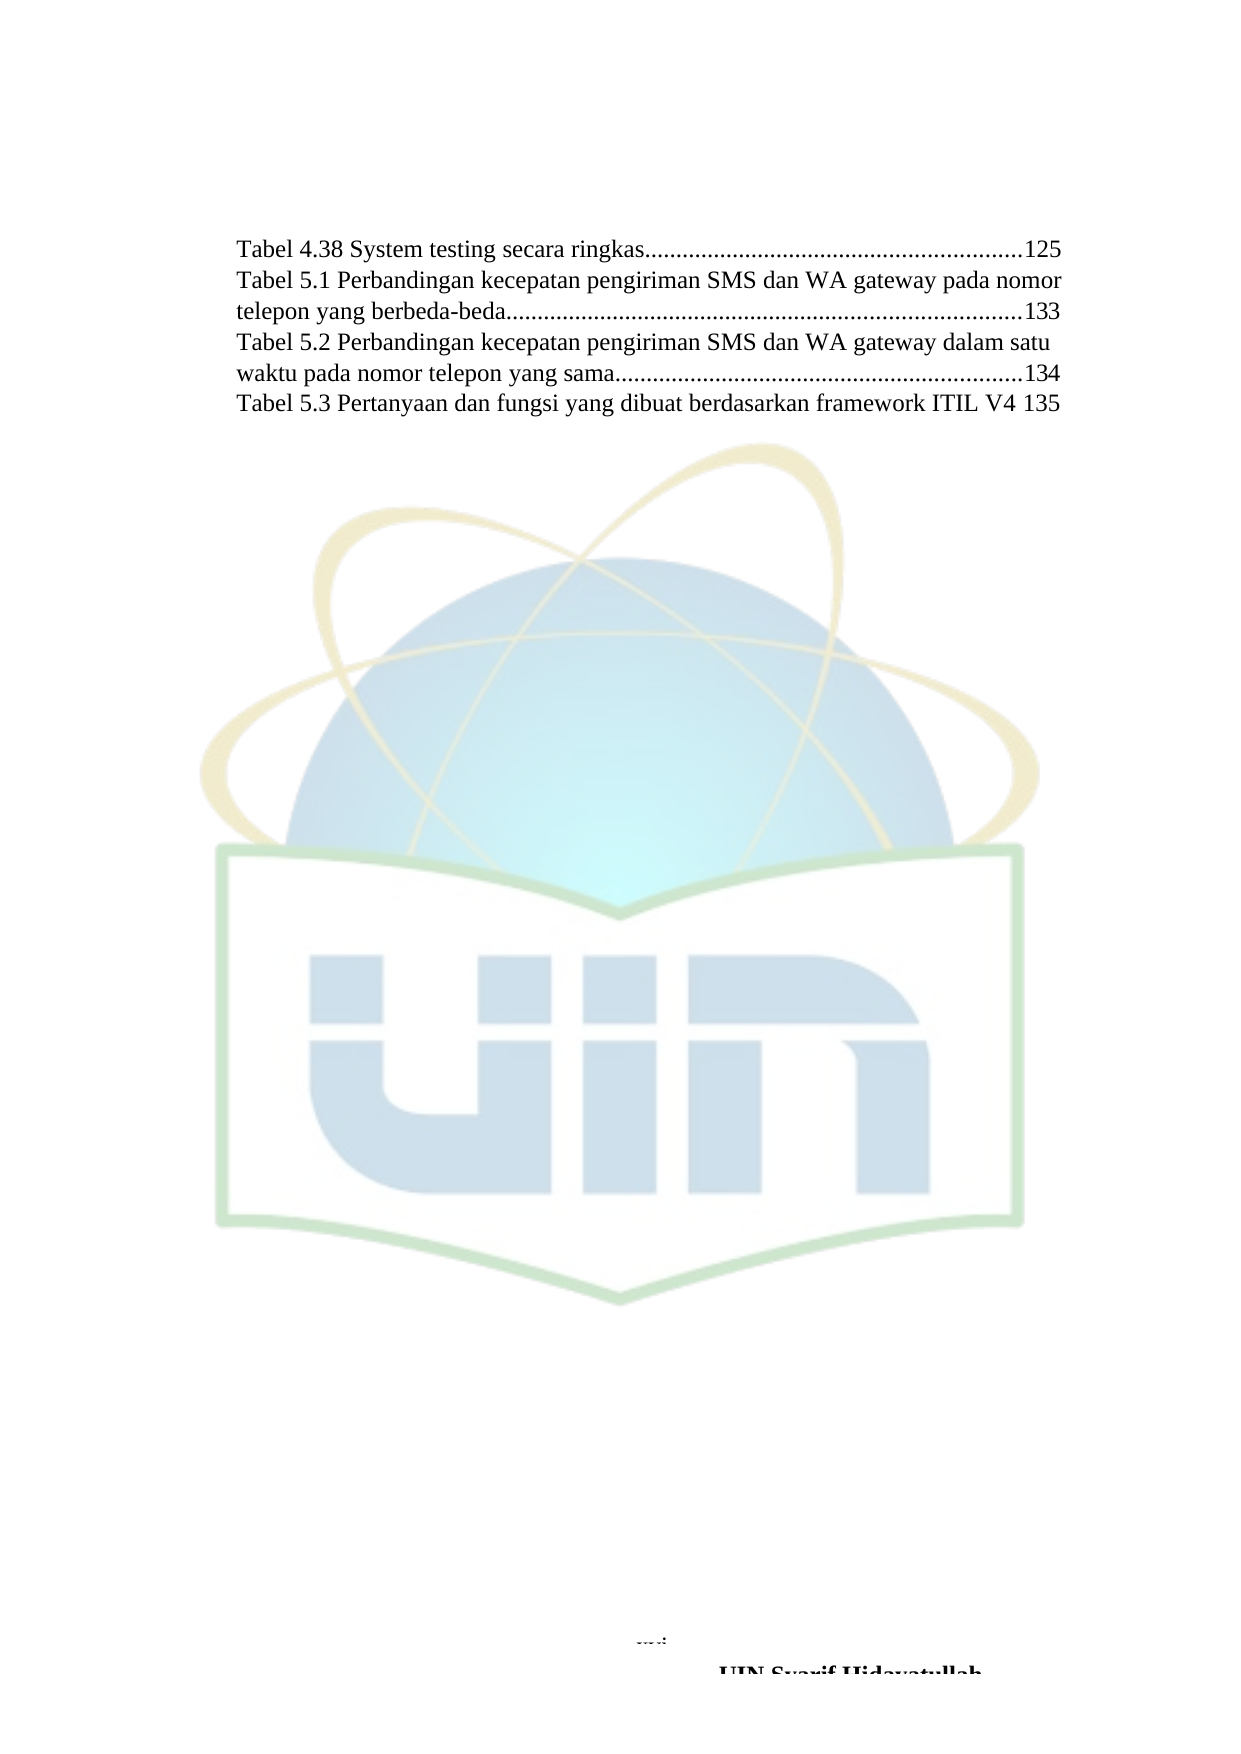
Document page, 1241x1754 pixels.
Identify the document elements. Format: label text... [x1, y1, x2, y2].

text Tabel 5.1 Perbandingan kecepatan pengiriman SMS dan WA gateway pada nomor telepon yang berbeda-beda 133 [236, 265, 1062, 324]
text Tabel 4.38 System testing secara ringkas 125 [236, 234, 1240, 263]
picture [0, 435, 1241, 1316]
text Tabel 5.2 Perbandingan kecepatan pengiriman SMS dan WA gateway dalam satu waktu pada nomor telepon yang sama 134 [236, 327, 1062, 387]
text Tabel 5.3 Pertanyaan dan fungsi yang dibuat berdasarkan framework ITIL V4 135 [236, 389, 1240, 418]
